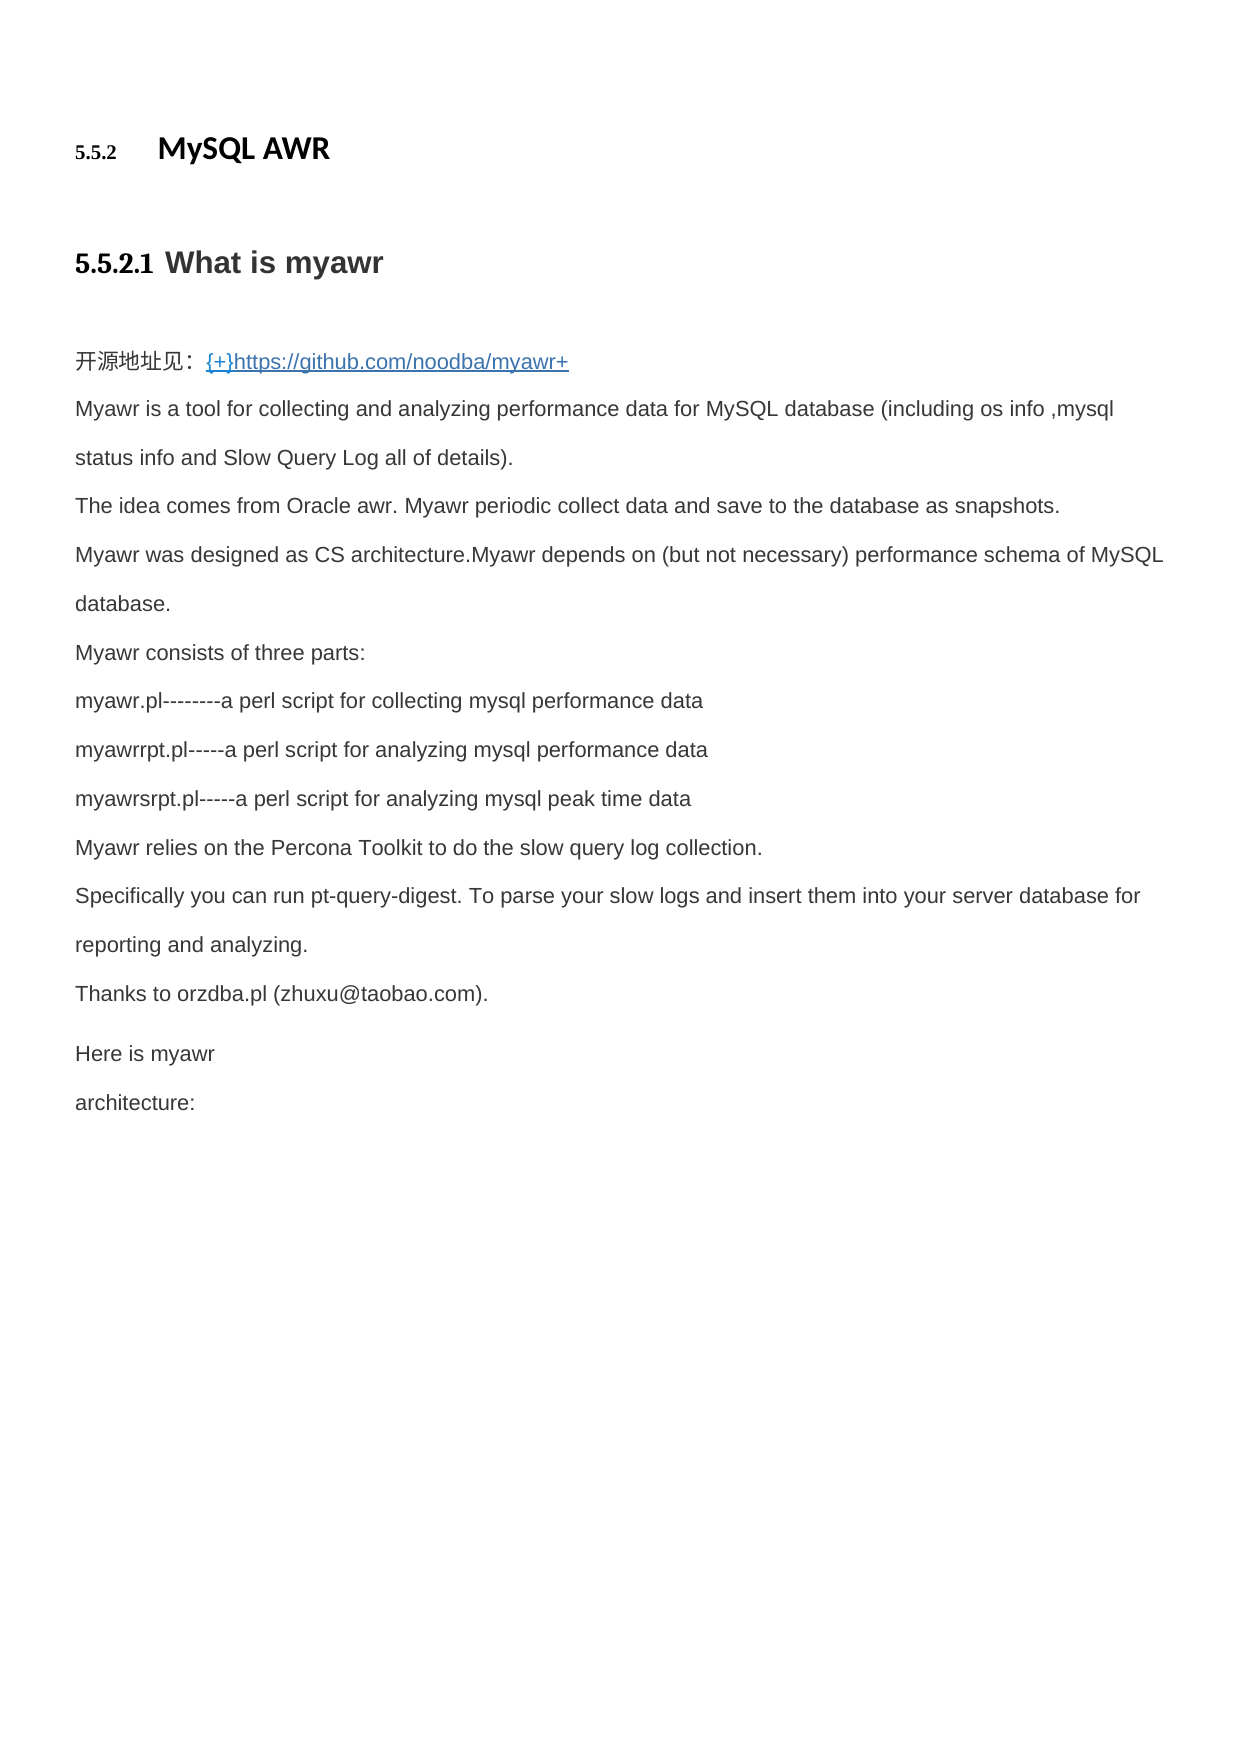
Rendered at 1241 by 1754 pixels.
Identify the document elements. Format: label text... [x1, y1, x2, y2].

text 开源地址见：{+}https://github.com/noodba/myawr+ Myawr is a tool for collecting and analyzing performance data for MySQL database (including os info ,mysql status info and Slow Query Log all of details). The idea comes from Oracle awr. Myawr periodic collect data and save to the database as snapshots. Myawr was designed as CS architecture.Myawr depends on (but not necessary) performance schema of MySQL database. Myawr consists of three parts: myawr.pl--------a perl script for collecting mysql performance data myawrrpt.pl-----a perl script for analyzing mysql performance data myawrsrpt.pl-----a perl script for analyzing mysql peak time data Myawr relies on the Percona Toolkit to do the slow query log collection. Specifically you can run pt-query-digest. To parse your slow logs and insert them into your server database for reporting and analyzing. Thanks to orzdba.pl (zhuxu@taobao.com). [75, 343, 1165, 1009]
text Here is myawr architecture: [75, 1038, 1165, 1119]
subtitle What is myawr [75, 230, 1165, 295]
subtitle MySQL AWR [75, 115, 1165, 180]
